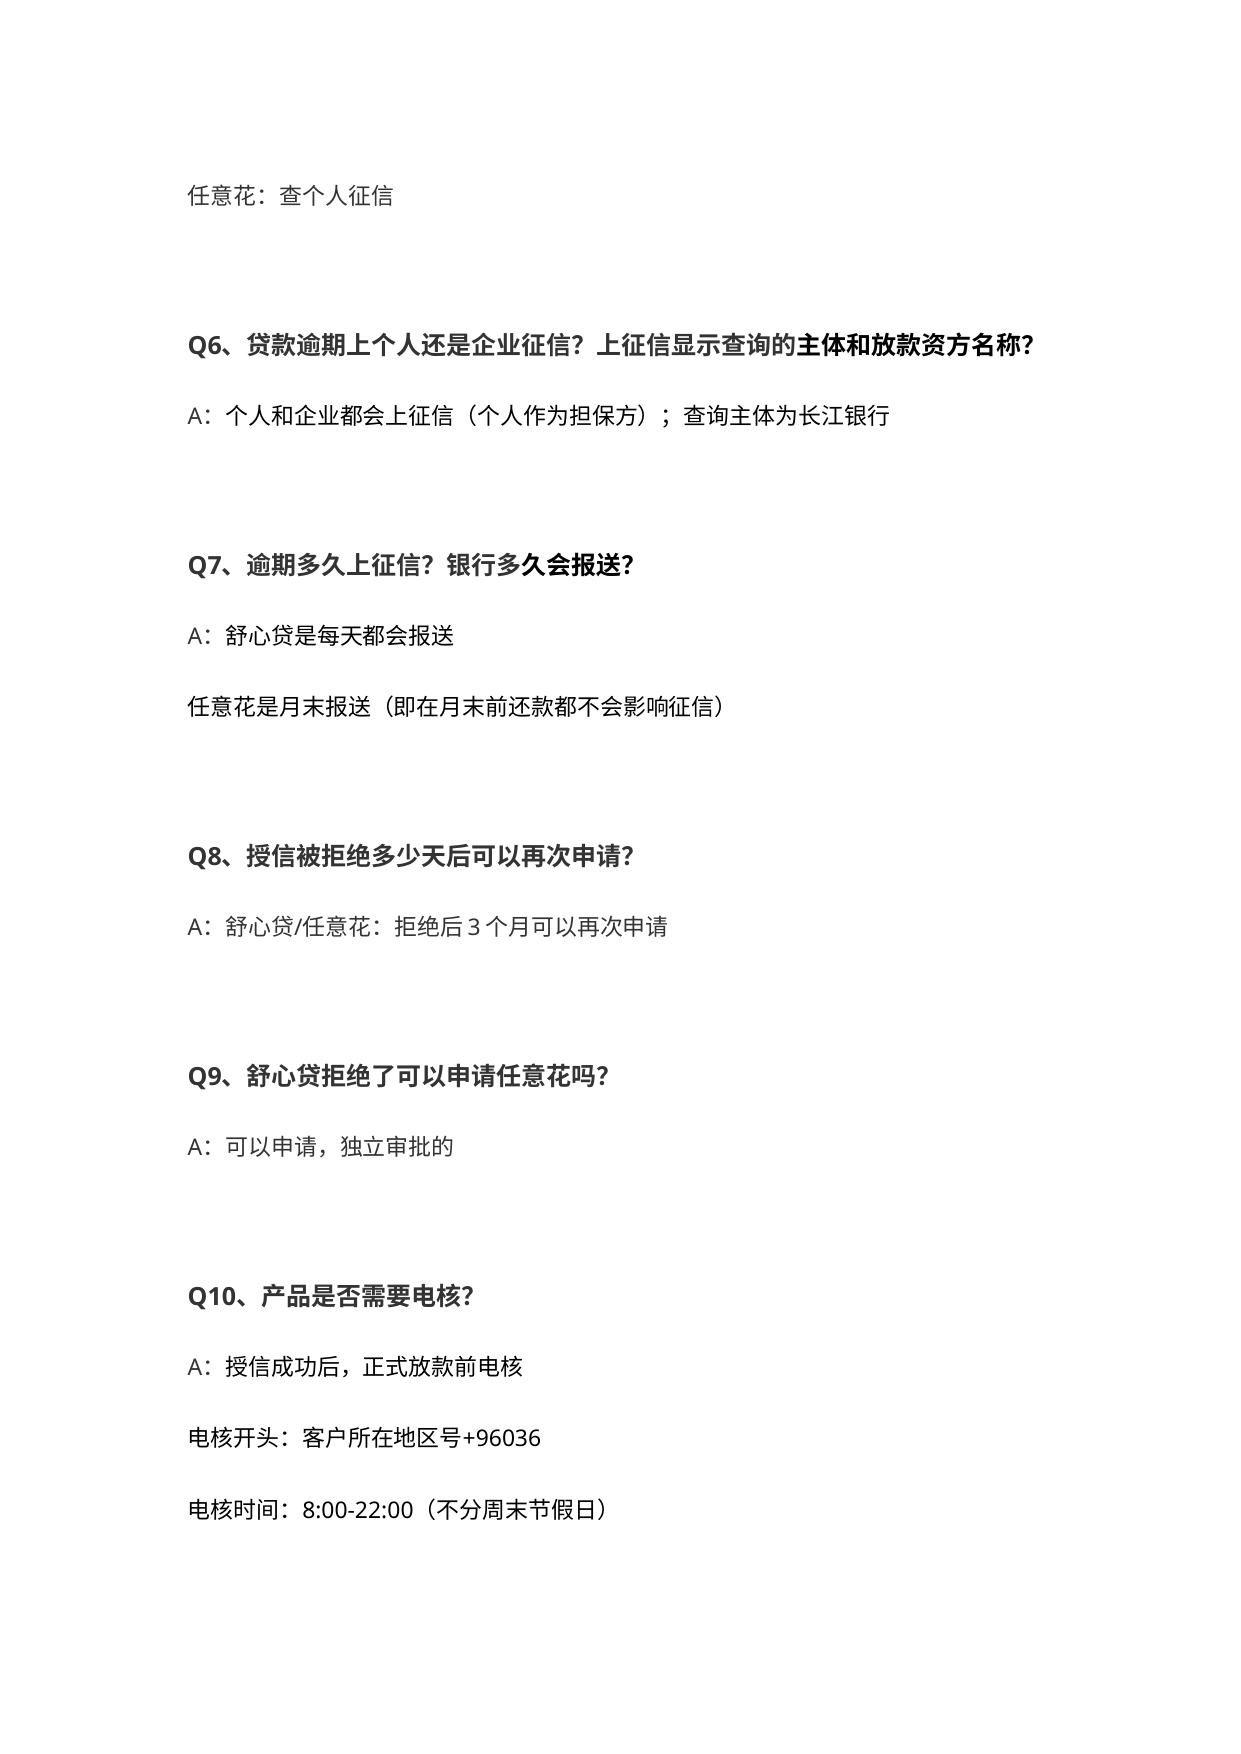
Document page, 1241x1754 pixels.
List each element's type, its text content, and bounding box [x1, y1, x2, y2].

text A：可以申请，独立审批的 [187, 1113, 1053, 1178]
subtitle Q9、舒心贷拒绝了可以申请任意花吗？ [187, 1042, 1053, 1107]
text 电核开头：客户所在地区号+96036 [187, 1404, 1053, 1469]
subtitle Q6、贷款逾期上个人还是企业征信？上征信显示查询的主体和放款资方名称？ [187, 311, 1053, 376]
text 任意花：查个人征信 [187, 162, 1053, 227]
text A：个人和企业都会上征信（个人作为担保方）；查询主体为长江银行 [187, 382, 1053, 447]
text 电核时间：8:00-22:00（不分周末节假日） [187, 1476, 1053, 1541]
subtitle Q8、授信被拒绝多少天后可以再次申请？ [187, 822, 1053, 887]
subtitle Q7、逾期多久上征信？银行多久会报送？ [187, 531, 1053, 596]
text A：舒心贷/任意花：拒绝后3个月可以再次申请 [187, 893, 1053, 958]
subtitle Q10、产品是否需要电核？ [187, 1262, 1053, 1327]
text A：授信成功后，正式放款前电核 [187, 1333, 1053, 1398]
text 任意花是月末报送（即在月末前还款都不会影响征信） [187, 673, 1053, 738]
text A：舒心贷是每天都会报送 [187, 602, 1053, 667]
